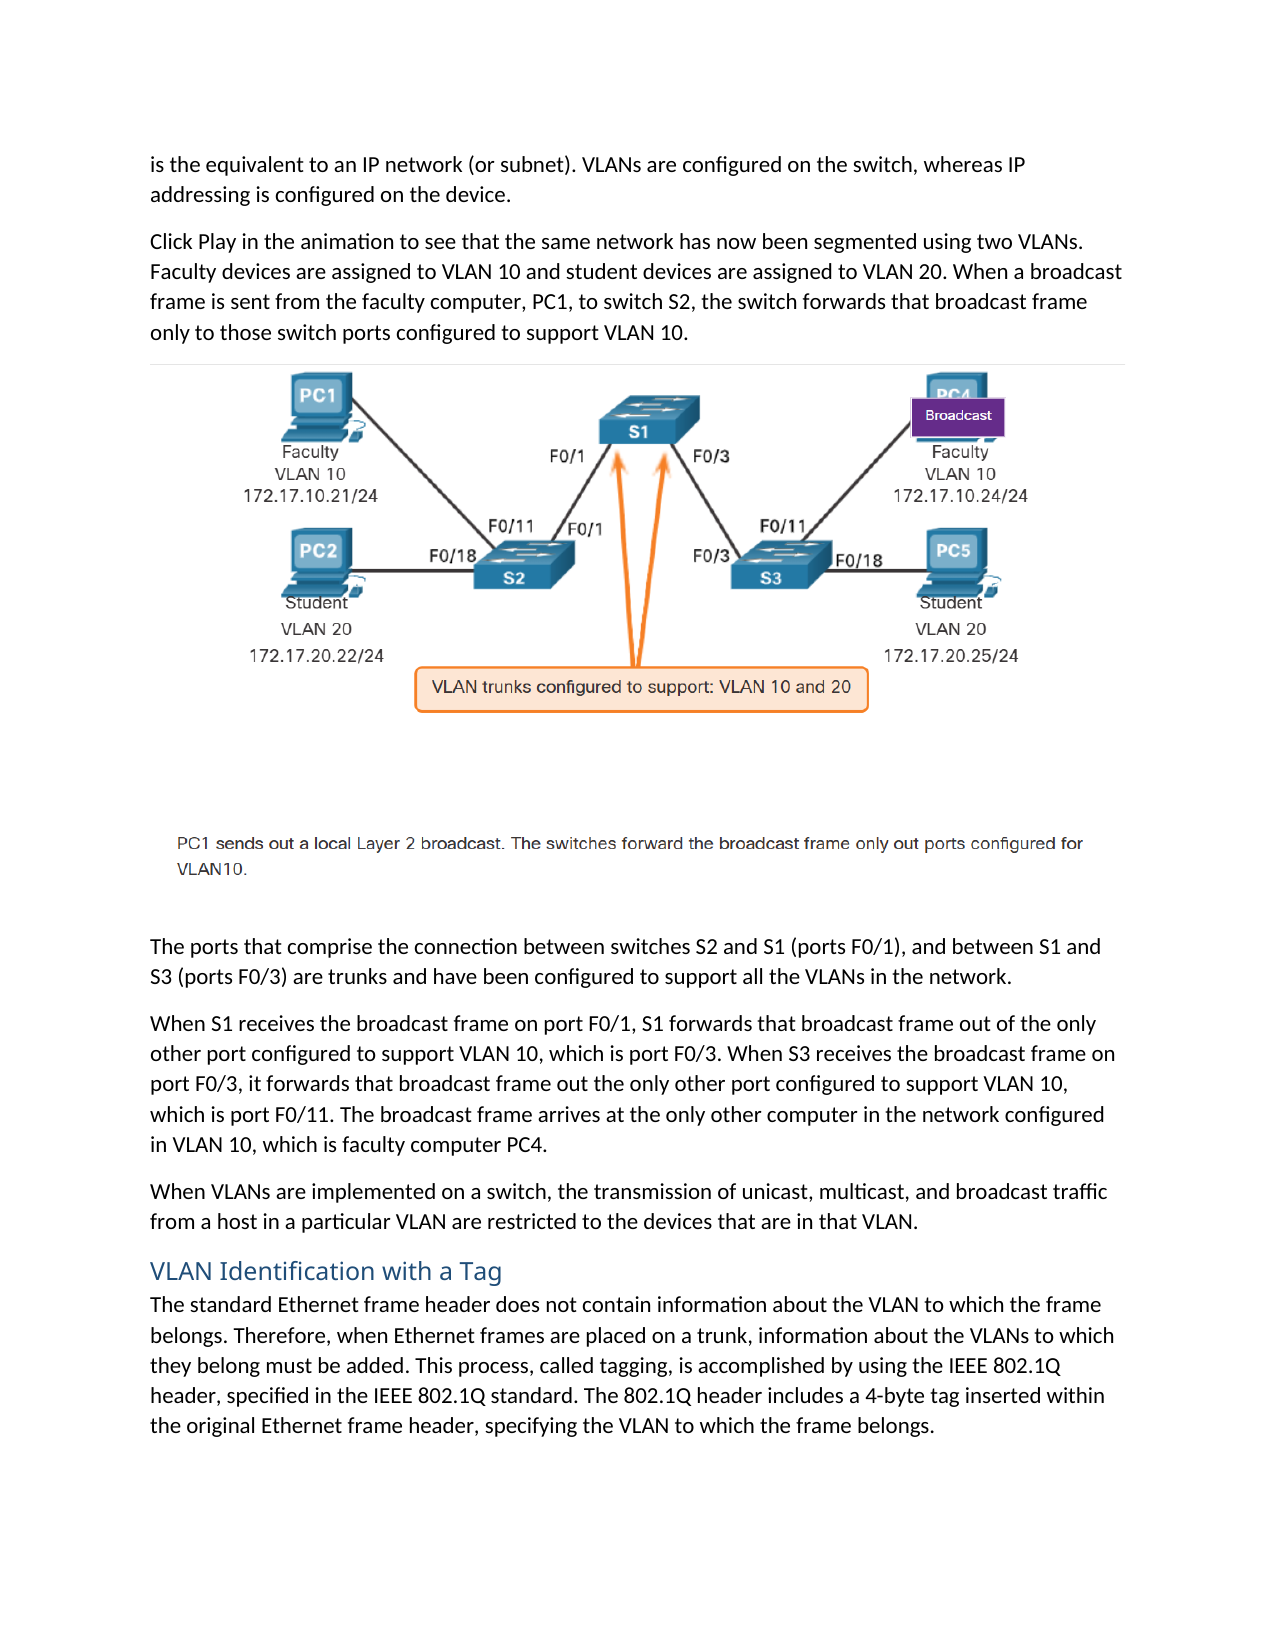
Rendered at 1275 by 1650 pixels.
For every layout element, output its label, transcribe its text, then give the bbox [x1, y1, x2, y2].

text Click Play in the animation to see that the same network has now been segmented using two VLANs. Faculty devices are assigned to VLAN 10 and student devices are assigned to VLAN 20. When a broadcast frame is sent from the faculty computer, PC1, to switch S2, the switch forwards that broadcast frame only to those switch ports configured to support VLAN 10. [150, 227, 1125, 346]
subtitle VLAN Identification with a Tag [150, 1254, 1125, 1288]
text The standard Ethernet frame header does not contain information about the VLAN to which the frame belongs. Therefore, when Ethernet frames are placed on a trunk, information about the VLANs to which they belong must be added. This process, called tagging, is accomplished by using the IEEE 802.1Q header, specified in the IEEE 802.1Q standard. The 802.1Q header includes a 4-byte tag inserted within the original Ethernet frame header, specifying the VLAN to which the frame belongs. [150, 1291, 1125, 1439]
picture [150, 364, 1125, 914]
text The ports that comprise the connection between switches S2 and S1 (ports F0/1), and between S1 and S3 (ports F0/3) are trunks and have been configured to support all the VLANs in the network. [150, 932, 1125, 990]
text When VLANs are implemented on a switch, the transmission of unicast, multicast, and broadcast traffic from a host in a particular VLAN are restricted to the devices that are in that VLAN. [150, 1177, 1125, 1235]
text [150, 150, 1125, 208]
text When S1 receives the broadcast frame on port F0/1, S1 forwards that broadcast frame out of the only other port configured to support VLAN 10, which is port F0/3. When S3 receives the broadcast frame on port F0/3, it forwards that broadcast frame out the only other port configured to support VLAN 10, which is port F0/11. The broadcast frame arrives at the only other computer in the network configured in VLAN 10, which is faculty computer PC4. [150, 1009, 1125, 1158]
